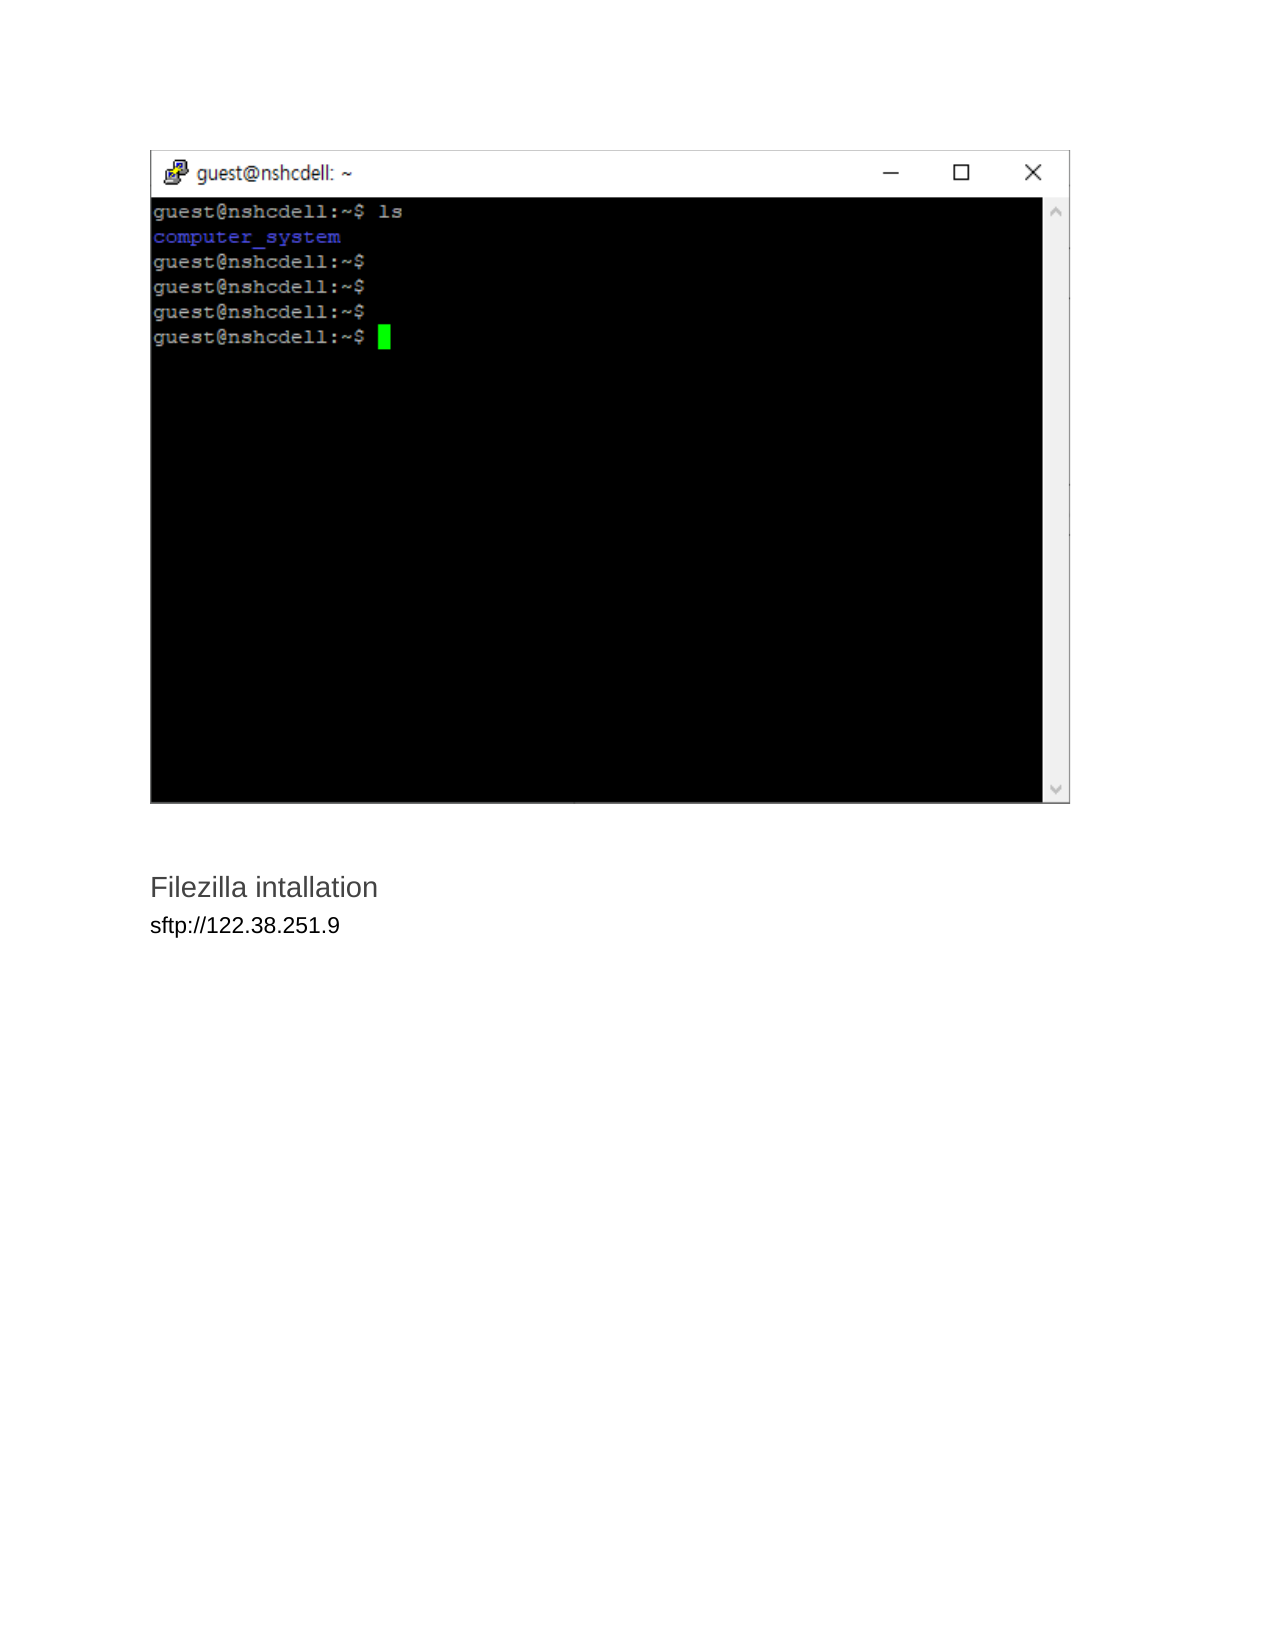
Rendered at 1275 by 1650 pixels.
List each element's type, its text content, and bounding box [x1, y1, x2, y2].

picture [150, 150, 1071, 804]
text sftp://122.38.251.9 [150, 912, 1125, 939]
subtitle Filezilla intallation [150, 871, 1125, 904]
